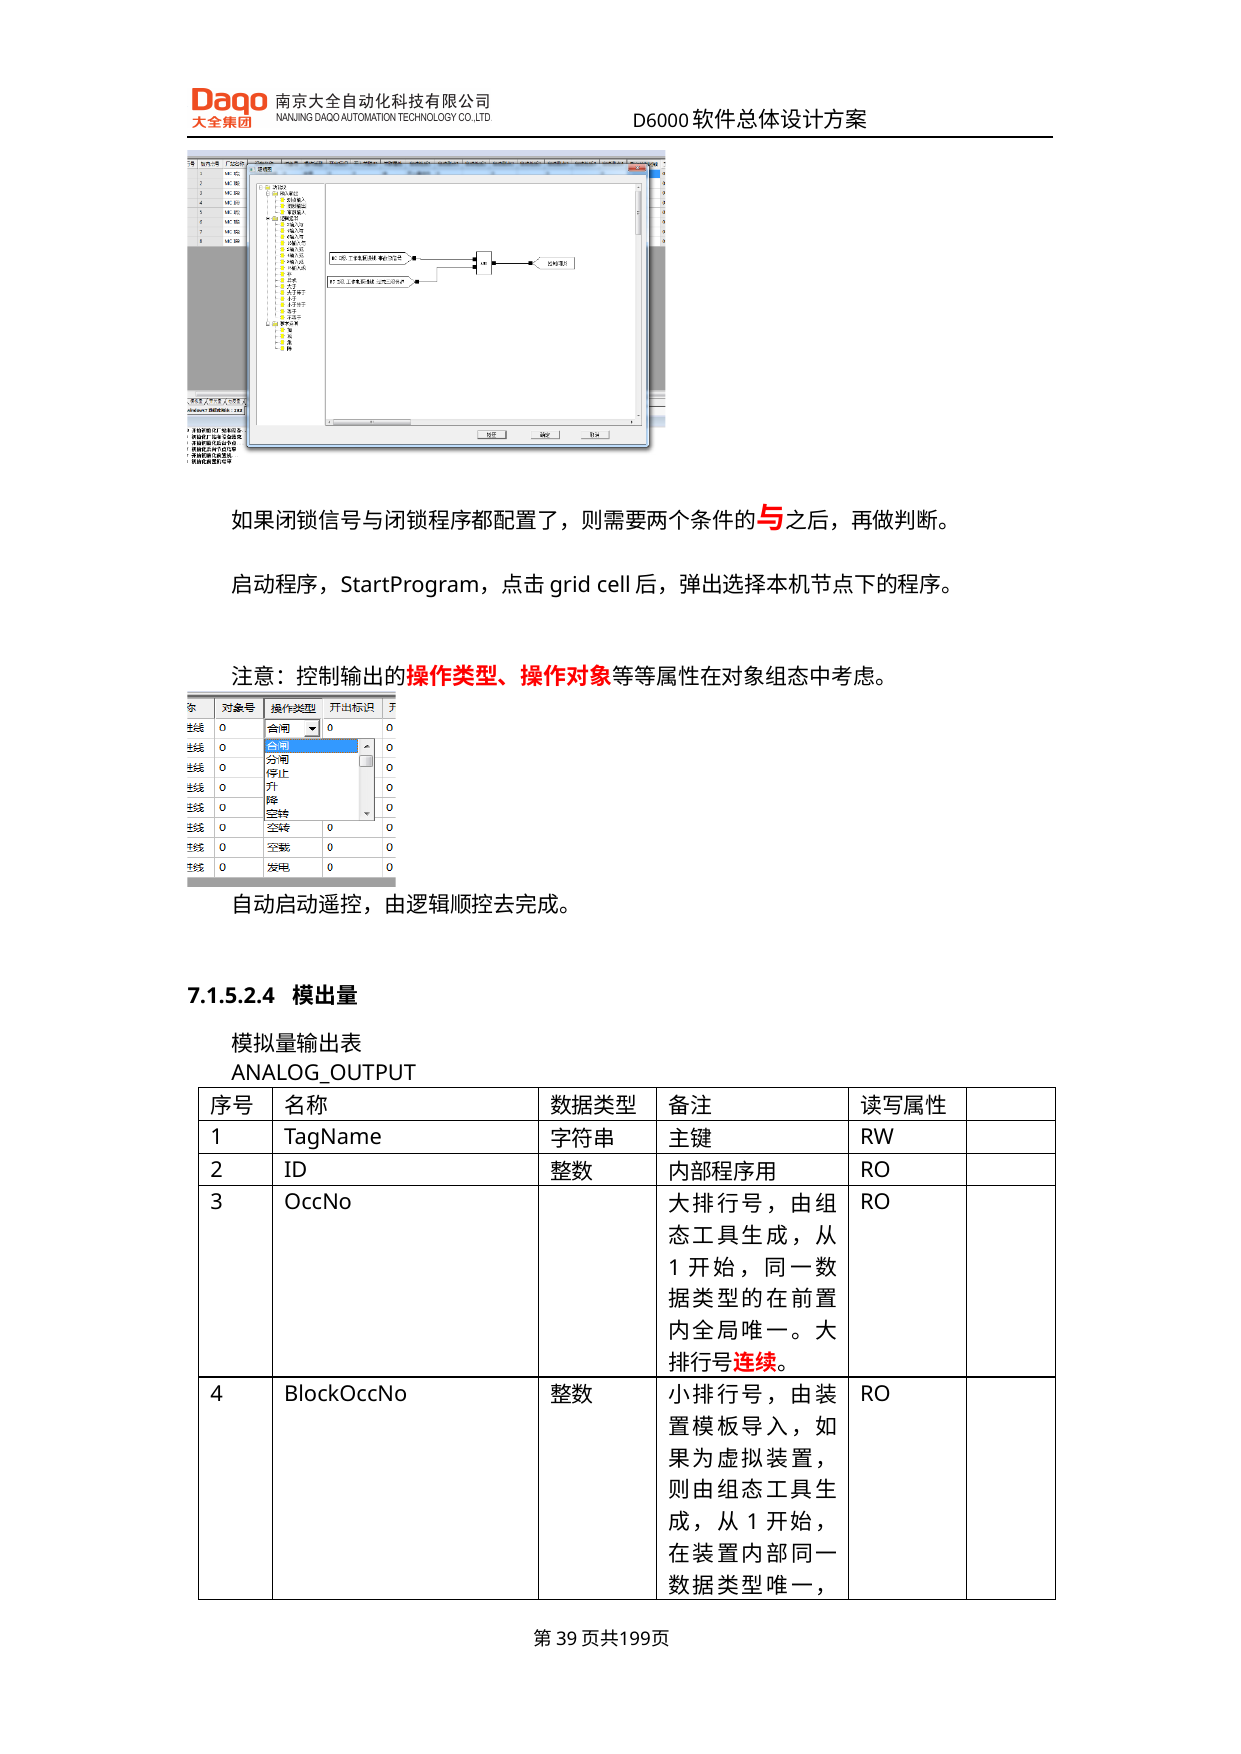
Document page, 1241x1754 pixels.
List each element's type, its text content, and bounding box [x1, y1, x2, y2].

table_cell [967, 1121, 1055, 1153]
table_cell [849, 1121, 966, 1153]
text 如果闭锁信号与闭锁程序都配置了，则需要两个条件的与之后，再做判断。 [187, 494, 1053, 537]
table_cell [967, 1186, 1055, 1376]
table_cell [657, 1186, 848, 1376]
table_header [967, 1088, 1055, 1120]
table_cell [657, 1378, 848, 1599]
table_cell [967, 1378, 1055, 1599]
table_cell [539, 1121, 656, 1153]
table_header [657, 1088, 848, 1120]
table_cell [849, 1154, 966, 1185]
picture [187, 88, 492, 128]
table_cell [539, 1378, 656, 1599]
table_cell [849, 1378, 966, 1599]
text 启动程序，StartProgram，点击grid cell后，弹出选择本机节点下的程序。 [187, 567, 1053, 598]
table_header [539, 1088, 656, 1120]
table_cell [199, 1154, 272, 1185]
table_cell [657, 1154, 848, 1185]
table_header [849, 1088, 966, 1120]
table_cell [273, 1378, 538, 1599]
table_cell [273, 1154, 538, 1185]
subtitle 模出量 [187, 978, 1053, 1010]
text 注意：控制输出的操作类型、操作对象等等属性在对象组态中考虑。 [187, 658, 1053, 691]
text 模拟量输出表 [187, 1026, 1053, 1057]
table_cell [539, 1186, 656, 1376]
picture [187, 691, 396, 887]
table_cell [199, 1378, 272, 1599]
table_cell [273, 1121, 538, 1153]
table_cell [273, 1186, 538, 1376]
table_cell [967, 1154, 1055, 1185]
picture [187, 150, 666, 465]
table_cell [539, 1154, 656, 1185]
text ANALOG_OUTPUT [187, 1057, 1053, 1087]
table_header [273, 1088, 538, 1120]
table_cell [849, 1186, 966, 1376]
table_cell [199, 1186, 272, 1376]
text 自动启动遥控，由逻辑顺控去完成。 [187, 887, 1053, 918]
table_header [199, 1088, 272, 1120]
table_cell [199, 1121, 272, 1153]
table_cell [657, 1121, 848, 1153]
